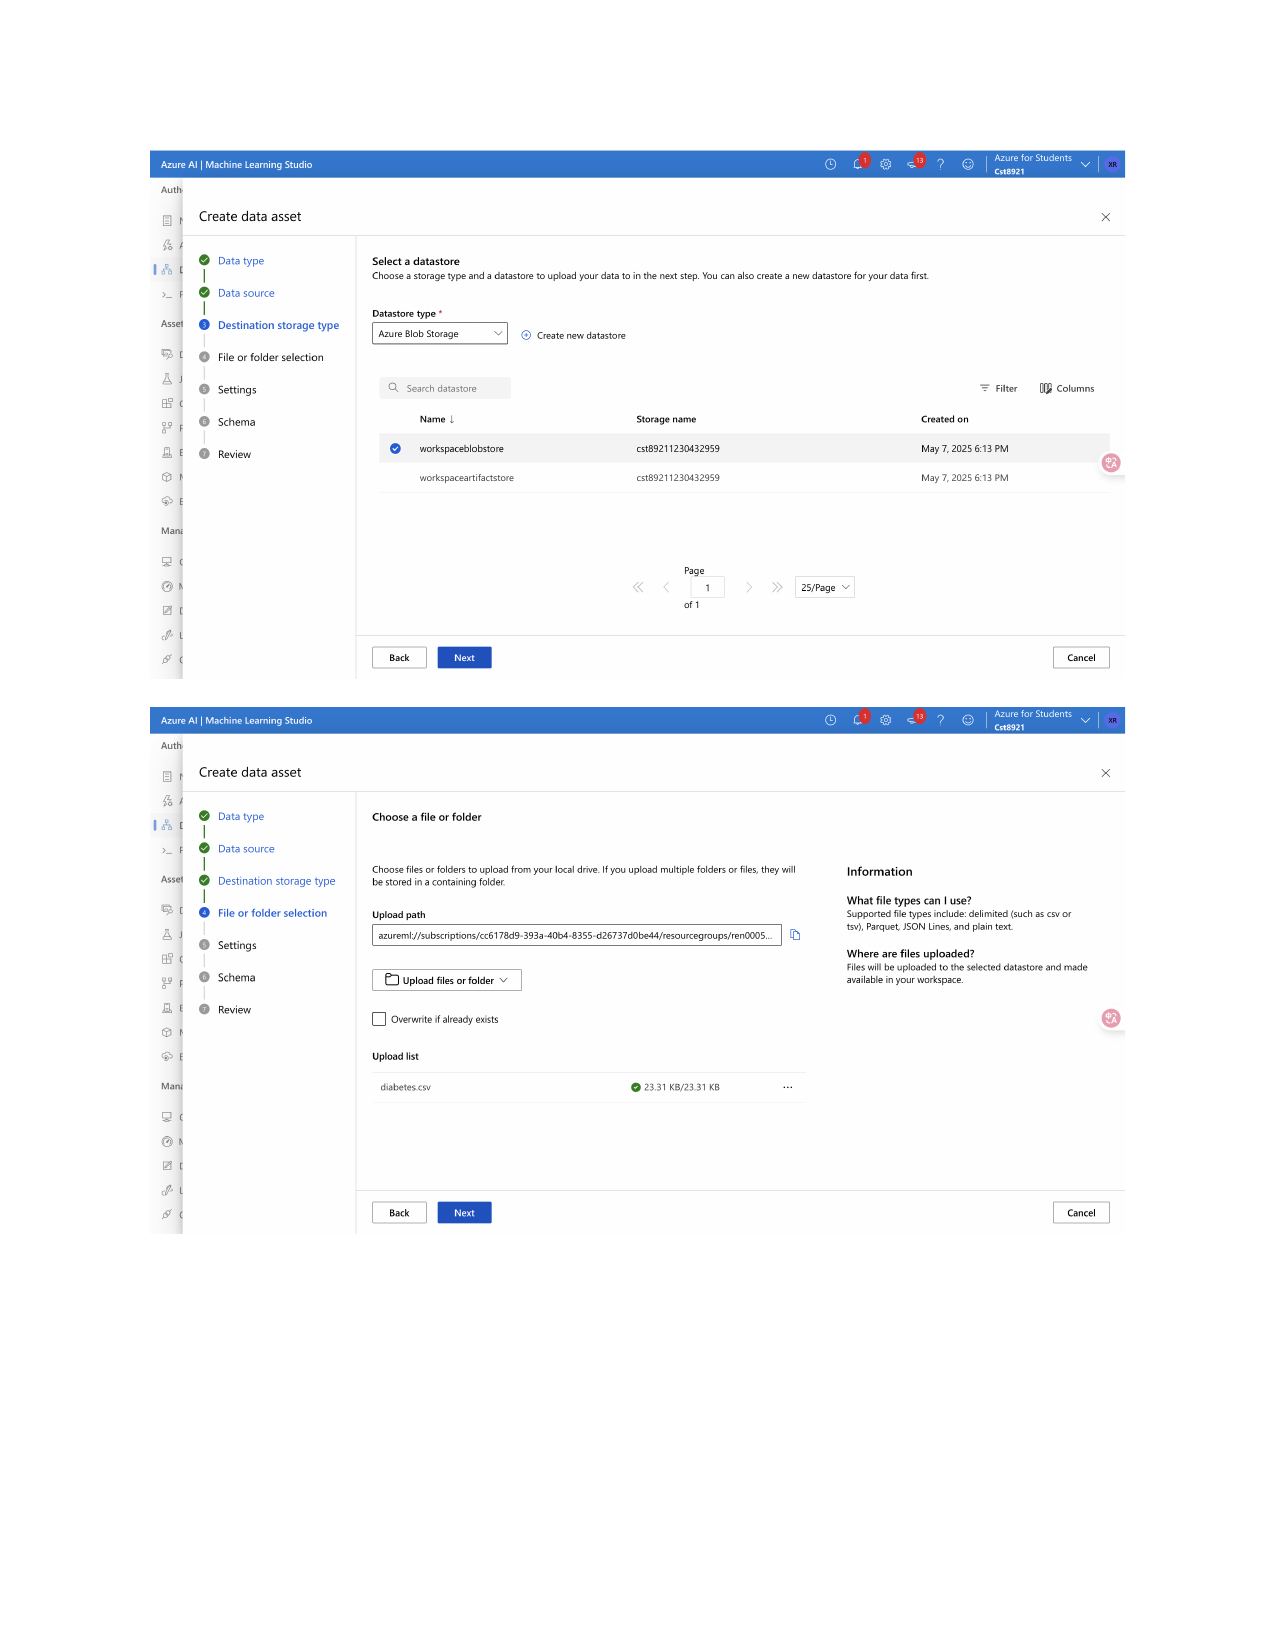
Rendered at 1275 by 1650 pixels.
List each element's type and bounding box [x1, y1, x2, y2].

picture [150, 150, 1125, 679]
picture [150, 707, 1125, 1234]
